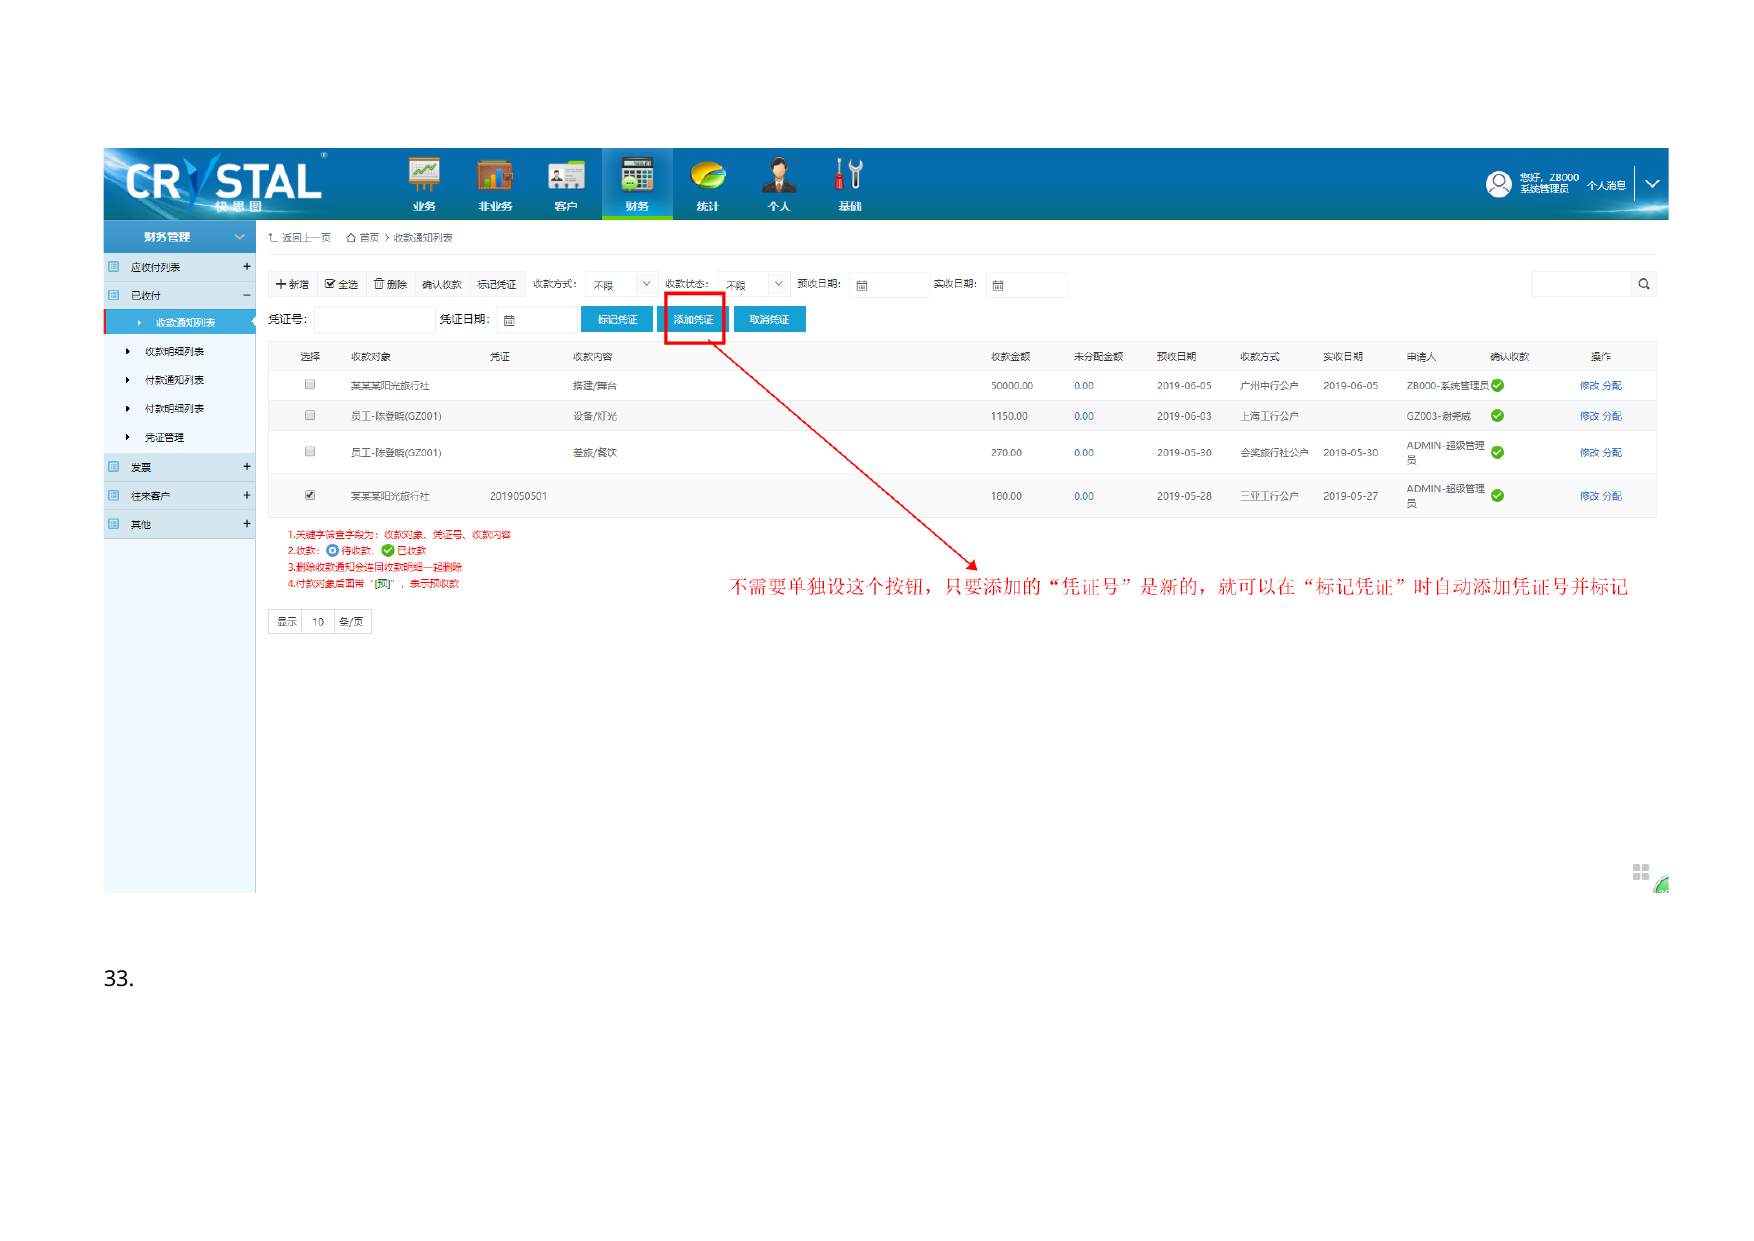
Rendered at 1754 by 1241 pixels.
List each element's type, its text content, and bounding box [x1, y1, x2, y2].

text 33. [103, 961, 1668, 994]
picture [103, 148, 1669, 893]
